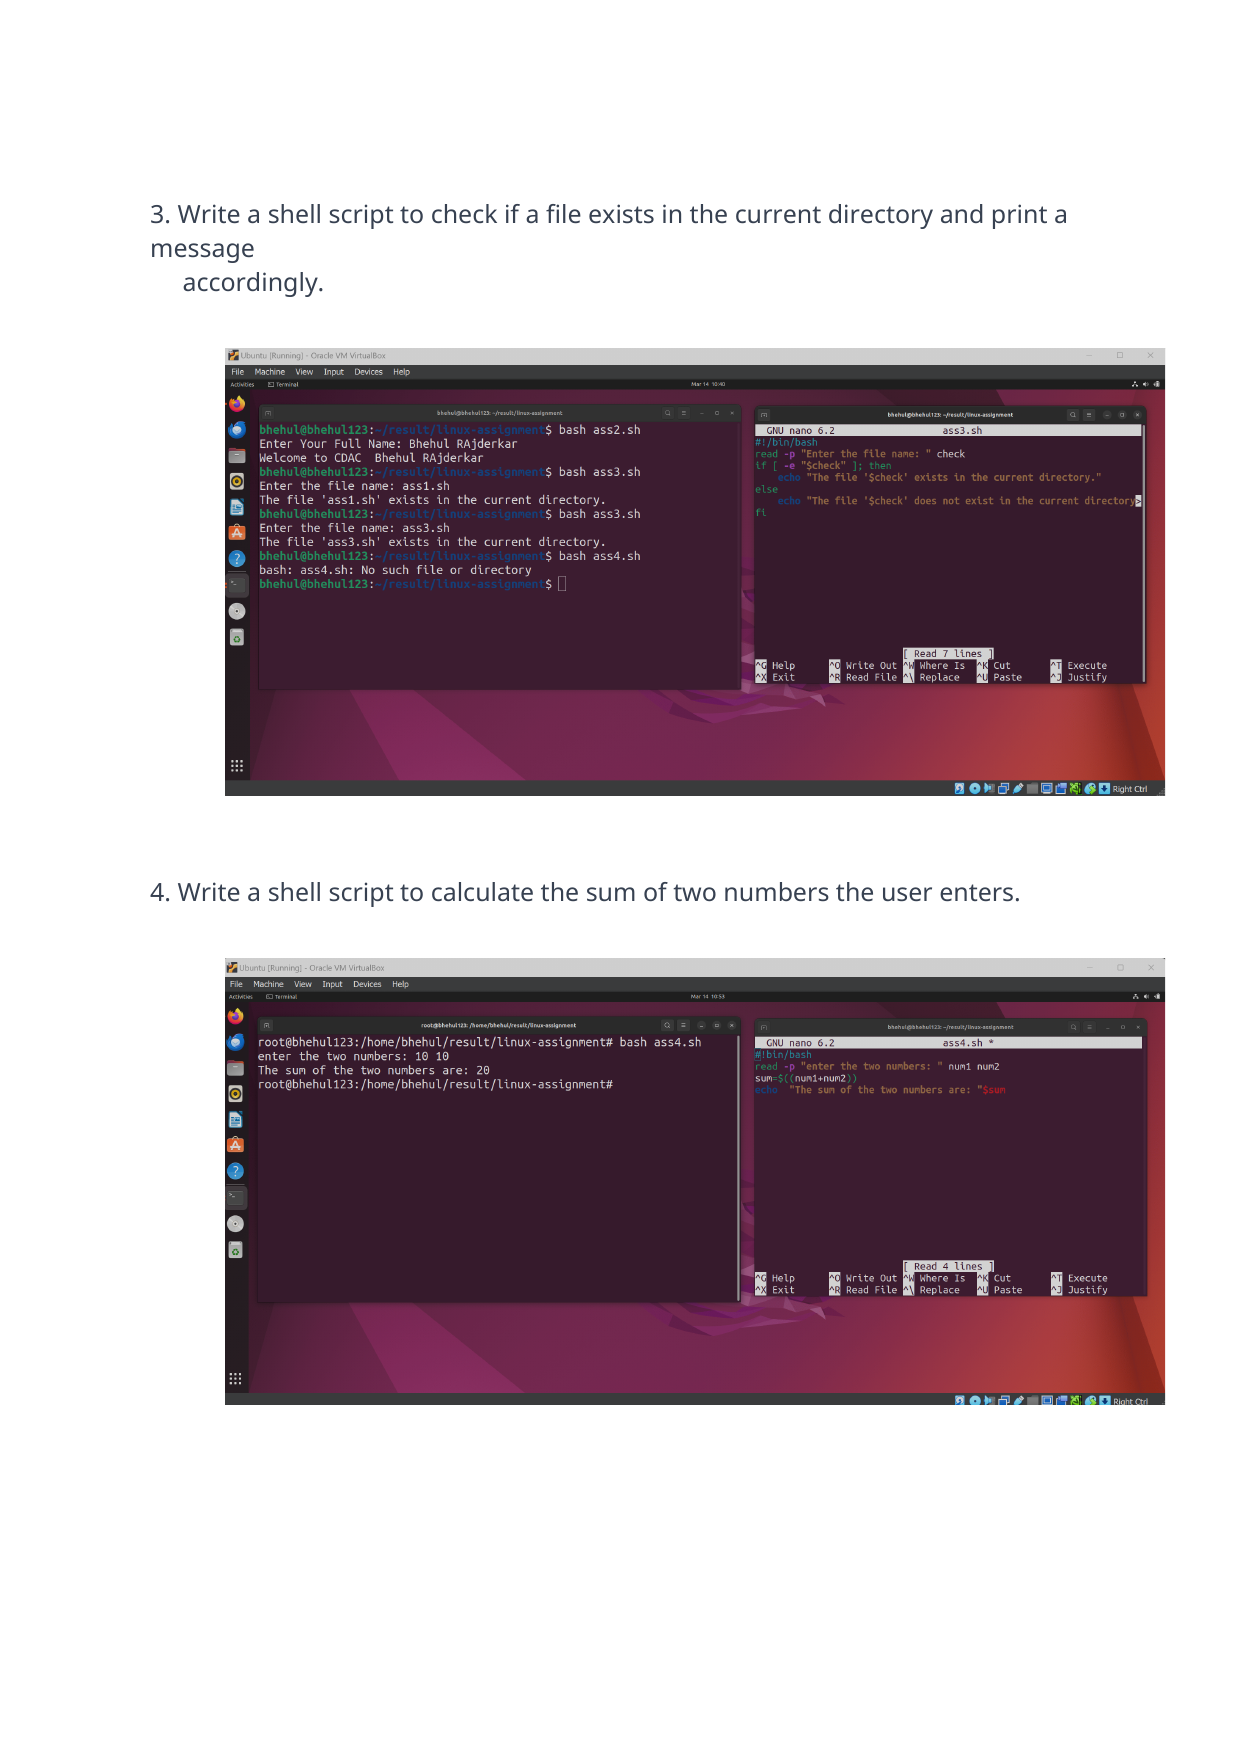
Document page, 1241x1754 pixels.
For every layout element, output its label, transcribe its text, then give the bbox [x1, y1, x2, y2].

text 4. Write a shell script to calculate the sum of two numbers the user enters. [150, 875, 1090, 909]
text accordingly. [150, 265, 1090, 299]
picture [225, 958, 1166, 1405]
picture [225, 348, 1166, 796]
text 3. Write a shell script to check if a file exists in the current directory and print a message [150, 197, 1090, 265]
